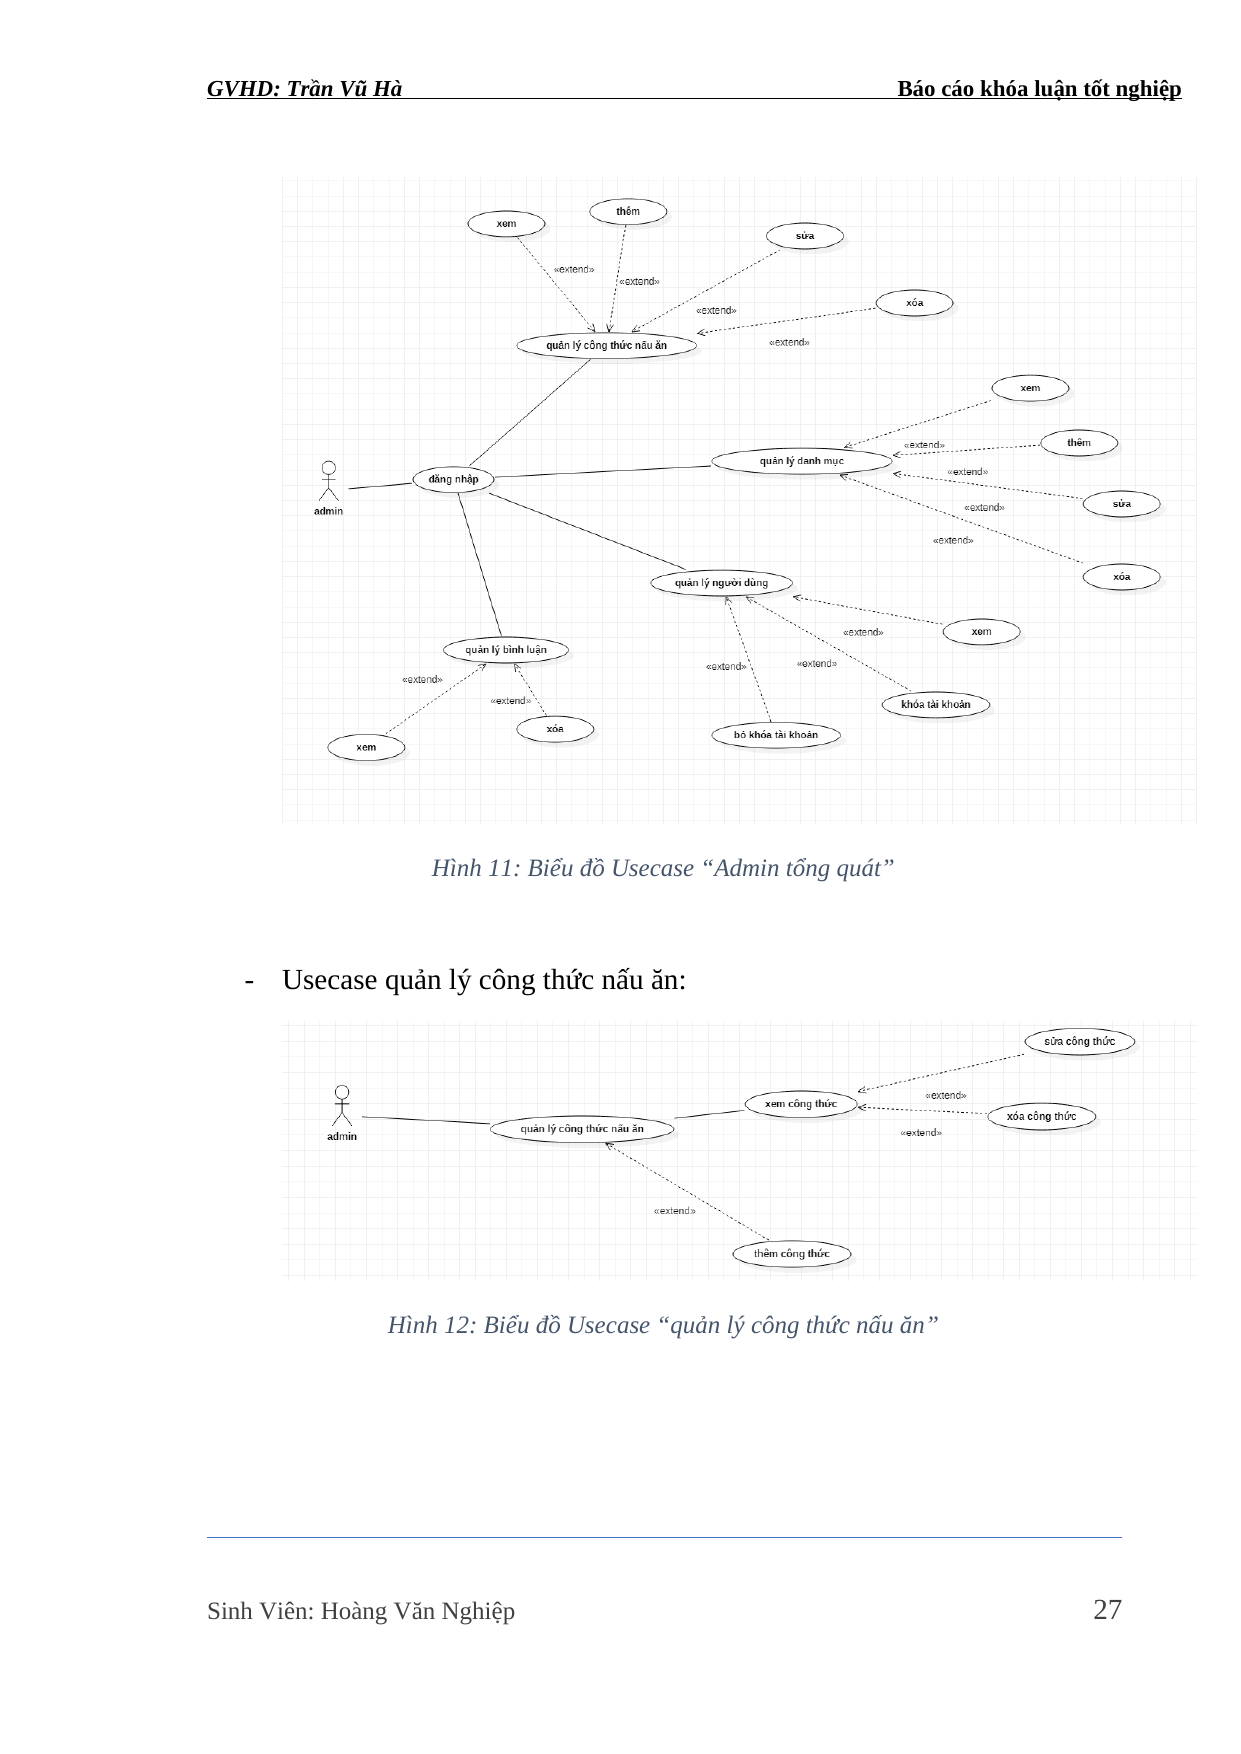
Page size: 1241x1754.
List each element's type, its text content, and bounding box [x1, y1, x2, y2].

list Usecase quản lý công thức nấu ăn: [244, 962, 1122, 996]
picture [281, 1021, 1198, 1281]
text Hình 11: Biểu đồ Usecase “Admin tổng quát” [207, 853, 1122, 882]
picture [281, 177, 1198, 824]
text Hình 12: Biểu đồ Usecase “quản lý công thức nấu ăn” [207, 1310, 1122, 1339]
